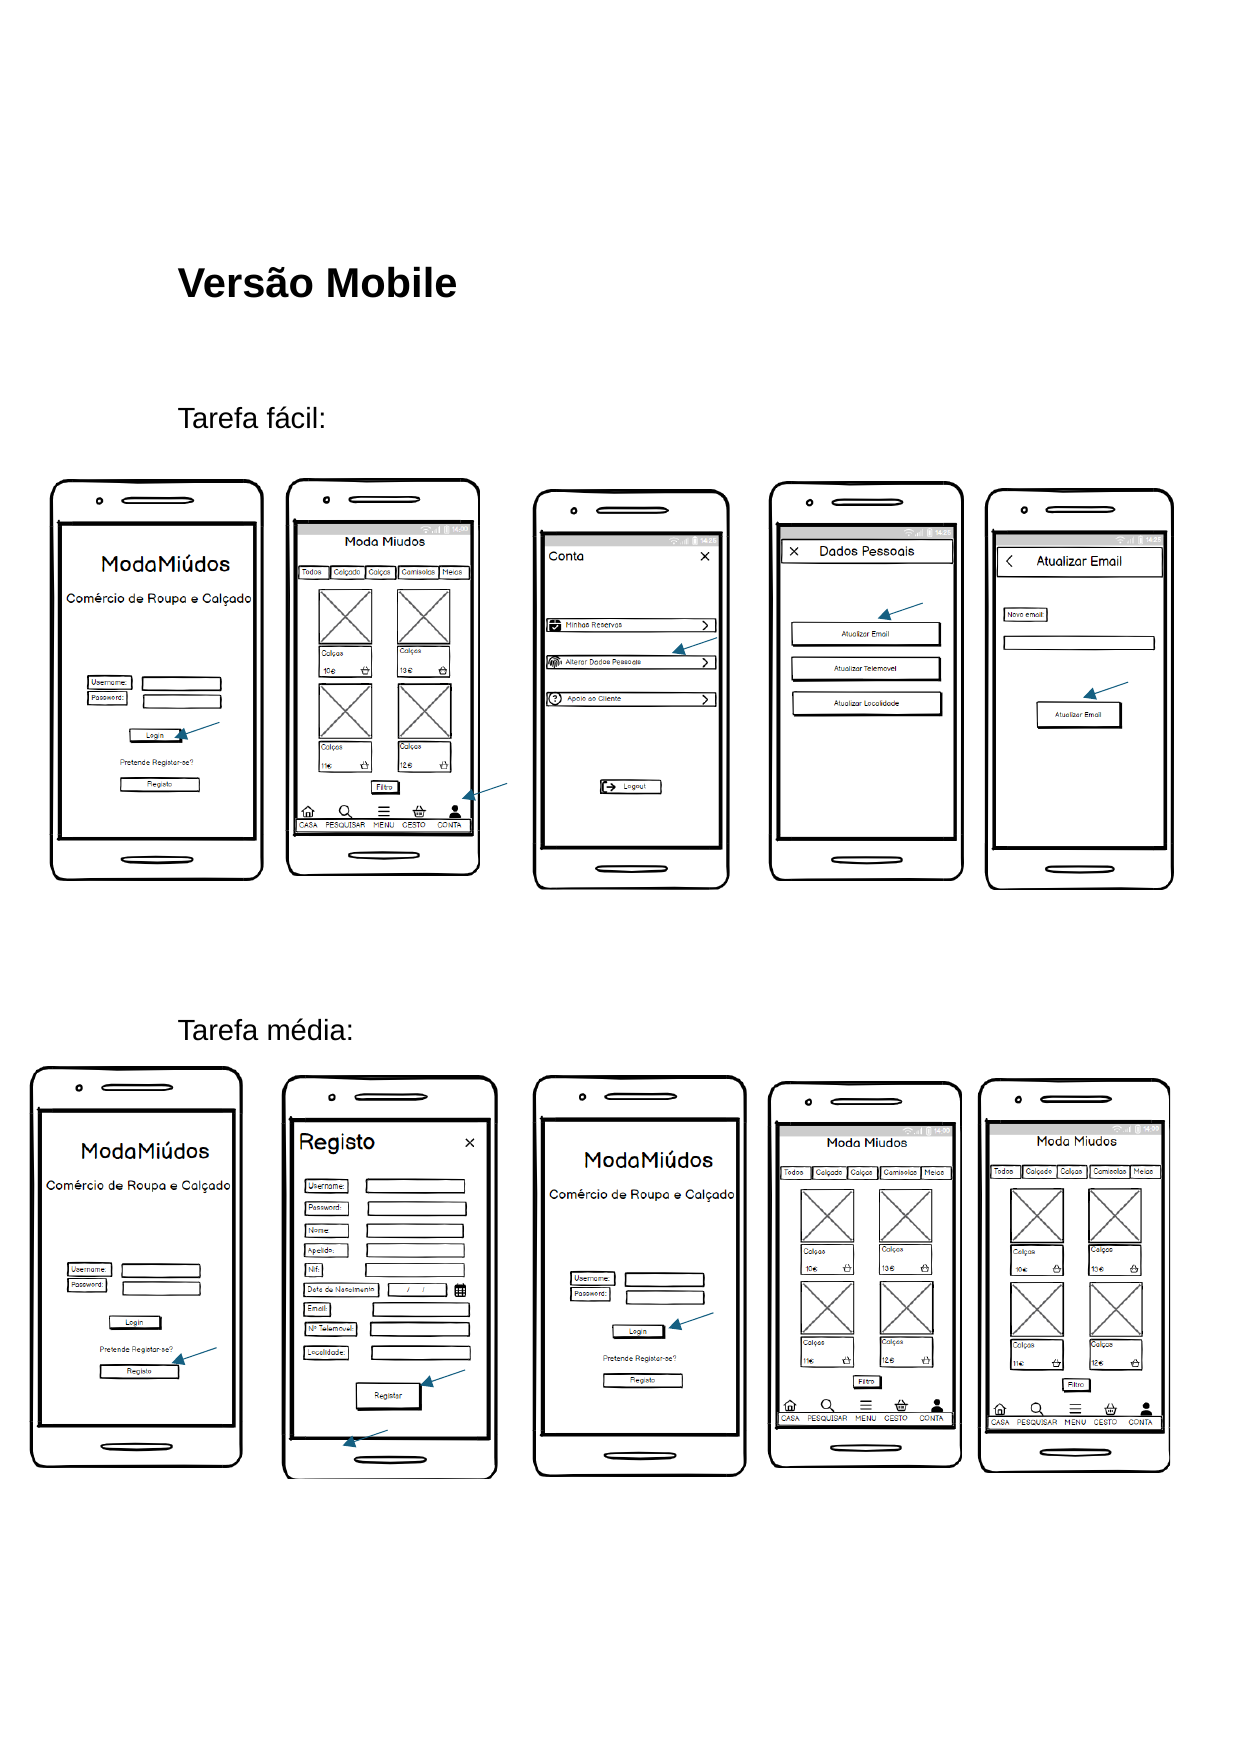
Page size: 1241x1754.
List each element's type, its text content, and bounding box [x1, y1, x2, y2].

picture [532, 1075, 747, 1477]
picture [285, 478, 480, 876]
picture [984, 488, 1174, 890]
picture [29, 1066, 243, 1468]
picture [49, 479, 264, 881]
picture [768, 481, 964, 881]
picture [767, 1081, 962, 1468]
picture [977, 1078, 1171, 1473]
text Versão Mobile [177, 258, 1063, 306]
text Tarefa média: [177, 1013, 1063, 1047]
picture [281, 1075, 498, 1479]
text Tarefa fácil: [177, 402, 1063, 435]
picture [532, 489, 730, 890]
